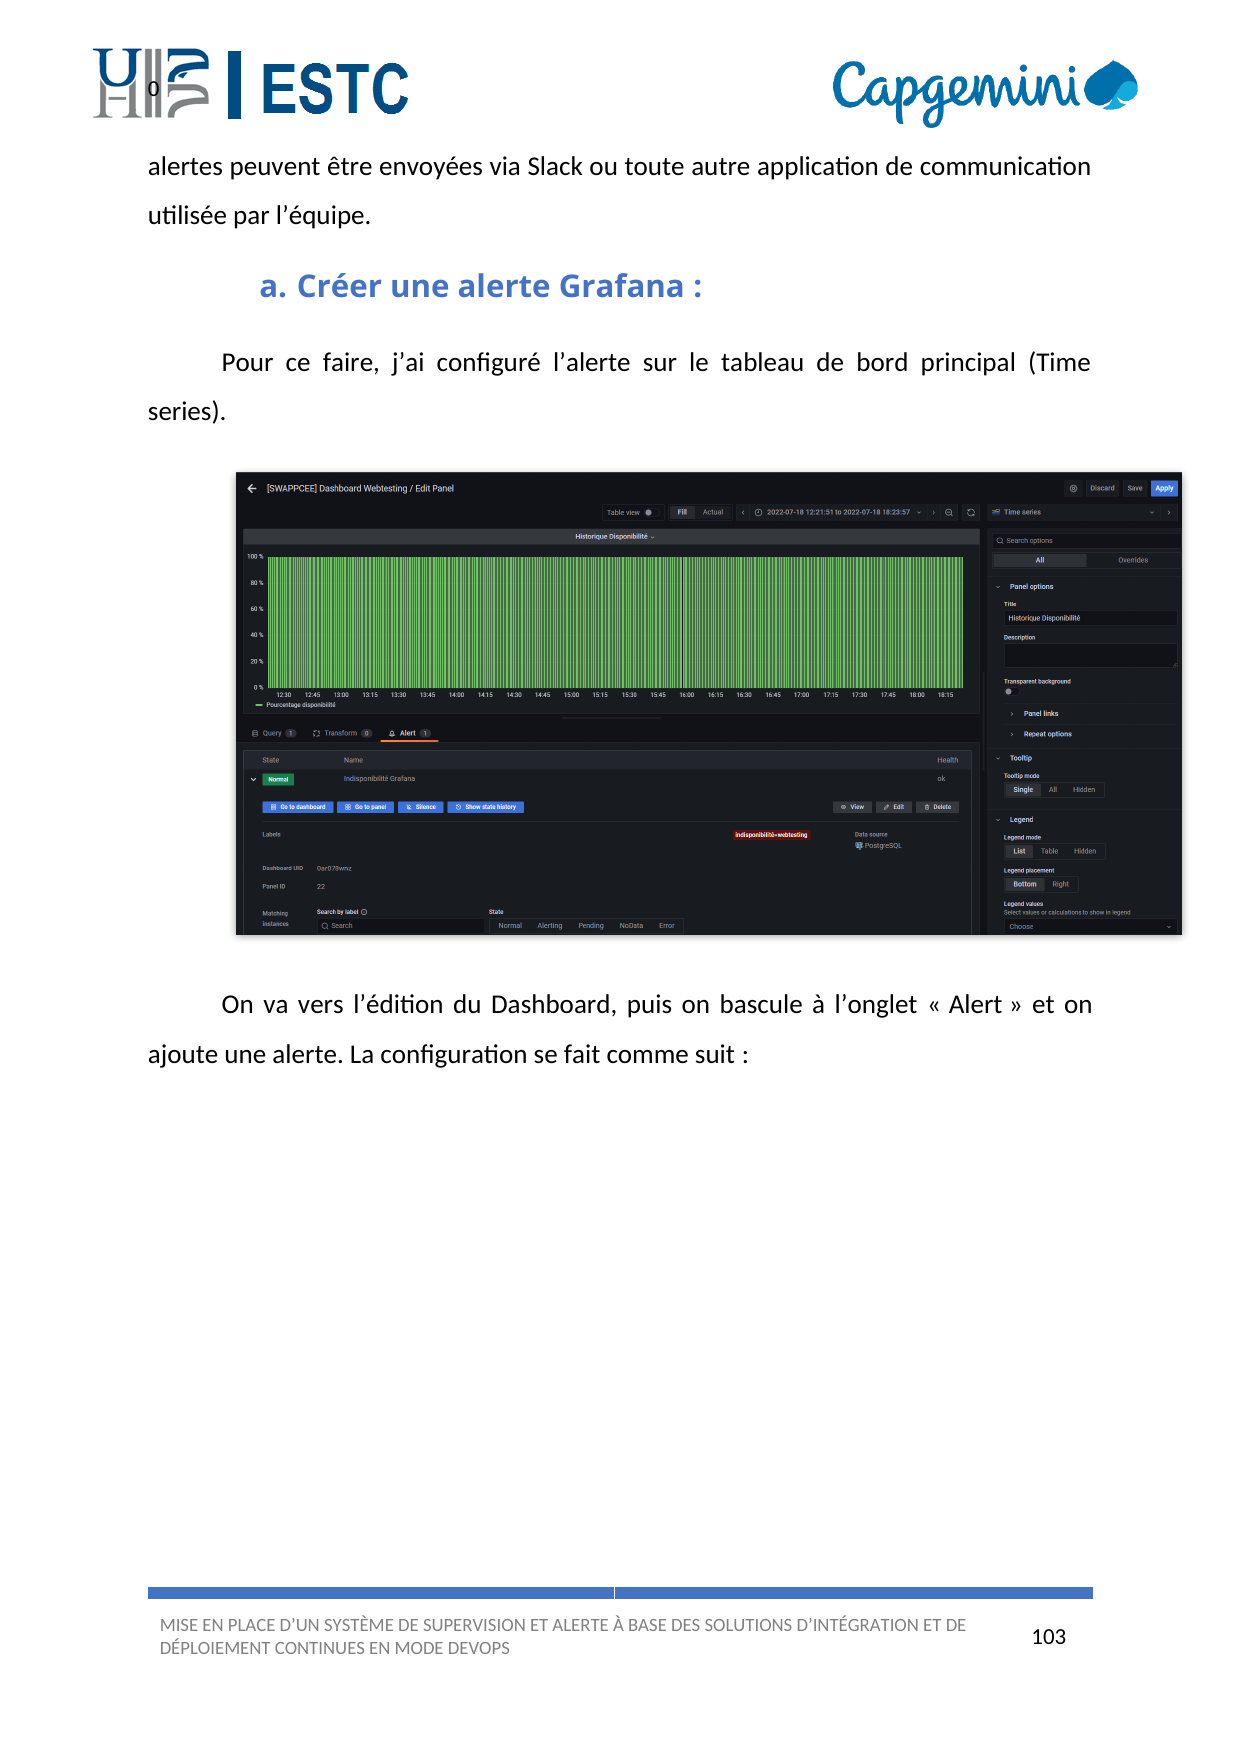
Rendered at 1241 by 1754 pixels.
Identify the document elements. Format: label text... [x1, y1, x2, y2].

text On va vers l’édition du Dashboard, puis on bascule à l’onglet « Alert » et on ajoute une alerte. La configuration se fait comme suit : [148, 987, 1093, 1070]
picture [833, 60, 1139, 128]
subtitle Créer une alerte Grafana : [259, 264, 1093, 307]
text Pour ce faire, j’ai configuré l’alerte sur le tableau de bord principal (Time series). [148, 345, 1093, 427]
picture [87, 40, 418, 136]
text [148, 149, 1093, 231]
picture [236, 472, 1182, 935]
